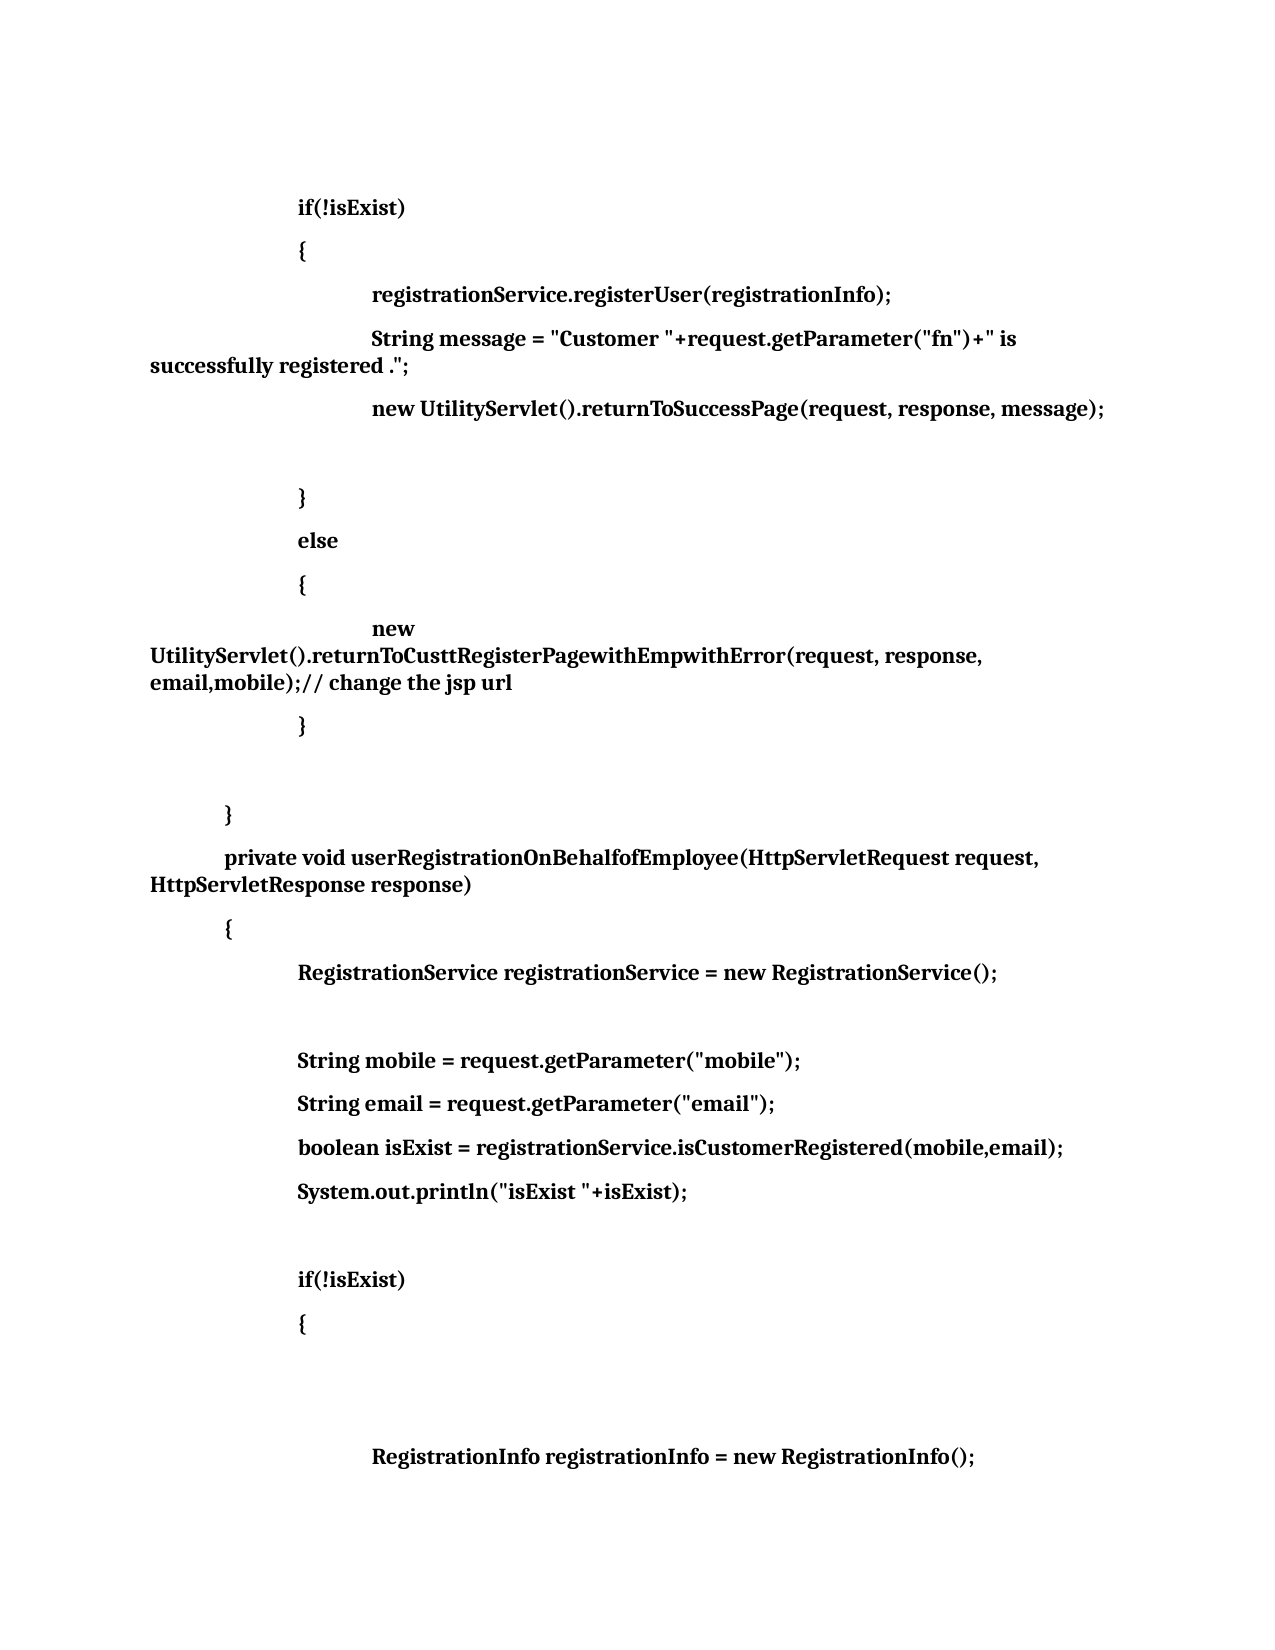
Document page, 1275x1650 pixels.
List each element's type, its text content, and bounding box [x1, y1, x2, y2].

text System.out.println("isExist "+isExist); [150, 1178, 1125, 1204]
text { [150, 571, 1125, 598]
text String message = "Customer "+request.getParameter("fn")+" is successfully registered ."; [150, 324, 1125, 378]
text boolean isExist = registrationService.isCustomerRegistered(mobile,email); [150, 1134, 1125, 1161]
text if(!isExist) [150, 1266, 1125, 1293]
text } [150, 483, 1125, 511]
text RegistrationService registrationService = new RegistrationService(); [150, 958, 1125, 985]
text } [150, 712, 1125, 739]
text { [150, 915, 1125, 942]
text new UtilityServlet().returnToSuccessPage(request, response, message); [150, 395, 1125, 422]
text new UtilityServlet().returnToCusttRegisterPagewithEmpwithError(request, response, email,mobile);// change the jsp url [150, 614, 1125, 695]
text private void userRegistrationOnBehalfofEmployee(HttpServletRequest request, HttpServletResponse response) [150, 844, 1125, 898]
text registrationService.registerUser(registrationInfo); [150, 281, 1125, 308]
text String email = request.getParameter("email"); [150, 1090, 1125, 1117]
text { [150, 237, 1125, 264]
text else [150, 527, 1125, 554]
text } [150, 800, 1125, 827]
text String mobile = request.getParameter("mobile"); [150, 1047, 1125, 1074]
text { [150, 1309, 1125, 1337]
text RegistrationInfo registrationInfo = new RegistrationInfo(); [150, 1443, 1125, 1469]
text if(!isExist) [150, 194, 1125, 221]
